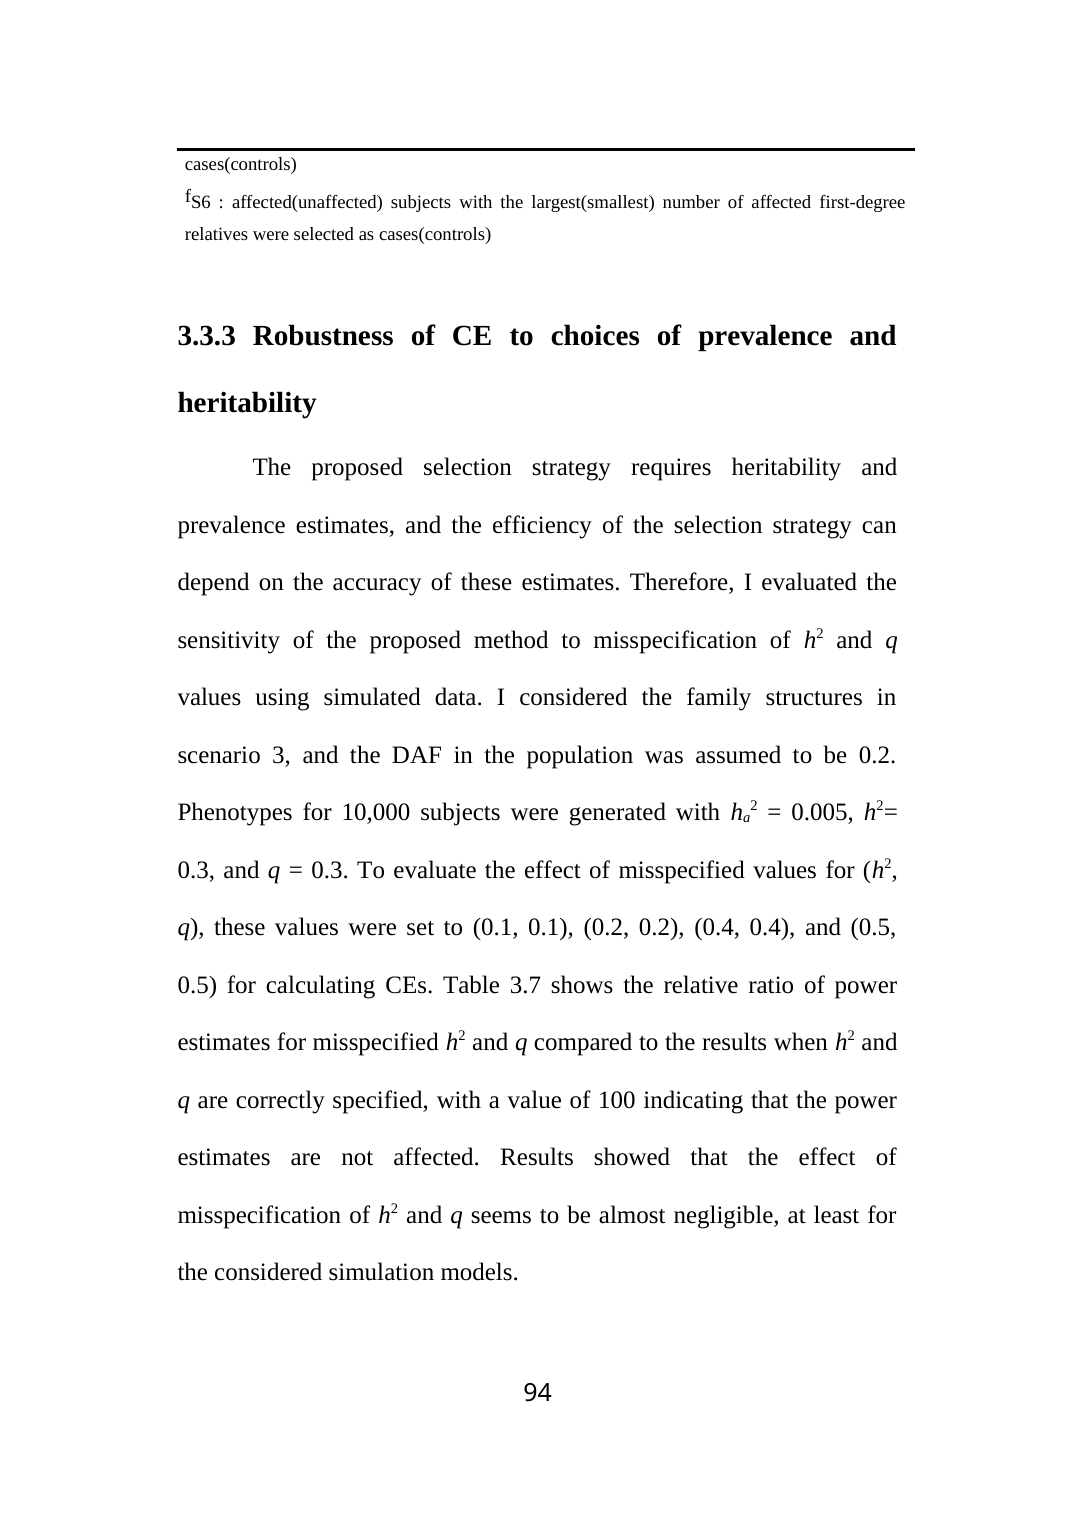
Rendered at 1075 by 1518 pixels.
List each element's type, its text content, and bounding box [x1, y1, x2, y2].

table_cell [177, 151, 915, 259]
text The proposed selection strategy requires heritability and prevalence estimates, and the efficiency of the selection strategy can depend on the accuracy of these estimates. Therefore, I evaluated the sensitivity of the proposed method to misspecification of h2 and q values using simulated data. I considered the family structures in scenario 3, and the DAF in the population was assumed to be 0.2. Phenotypes for 10,000 subjects were generated with ha2 = 0.005, h2= 0.3, and q = 0.3. To evaluate the effect of misspecified values for (h2, q), these values were set to (0.1, 0.1), (0.2, 0.2), (0.4, 0.4), and (0.5, 0.5) for calculating CEs. Table 3.7 shows the relative ratio of power estimates for misspecified h2 and q compared to the results when h2 and q are correctly specified, with a value of 100 indicating that the power estimates are not affected. Results showed that the effect of misspecification of h2 and q seems to be almost negligible, at least for the considered simulation models. [177, 452, 898, 1286]
subtitle 3.3.3 Robustness of CE to choices of prevalence and heritability [177, 318, 898, 419]
